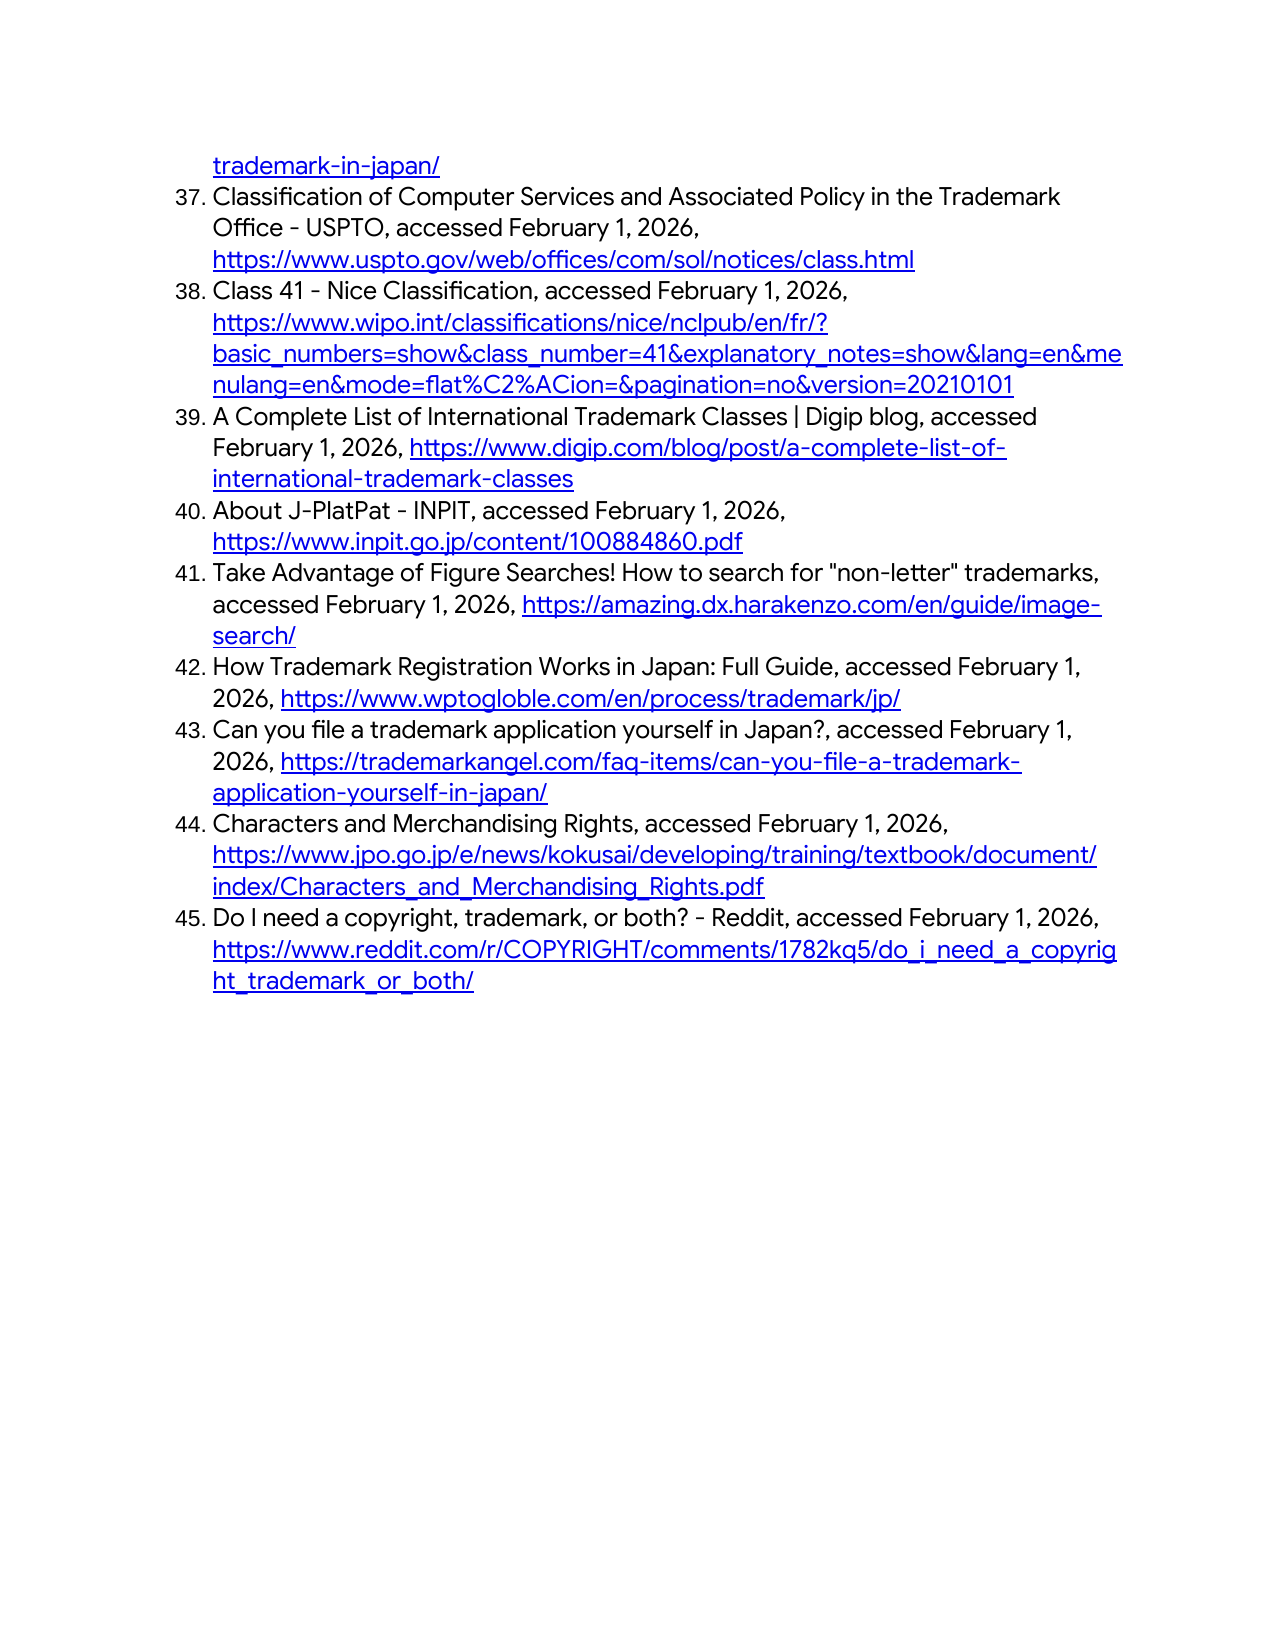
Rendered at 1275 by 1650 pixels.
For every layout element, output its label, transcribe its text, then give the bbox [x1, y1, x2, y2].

list Do I need a copyright, trademark, or both? - Reddit, accessed February 1, 2026, https://www.reddit.com/r/COPYRIGHT/comments/1782kq5/do_i_need_a_copyright_trademark_or_both/ [175, 902, 1125, 997]
list Classification of Computer Services and Associated Policy in the Trademark Office - USPTO, accessed February 1, 2026, https://www.uspto.gov/web/offices/com/sol/notices/class.html [175, 181, 1125, 275]
list Characters and Merchandising Rights, accessed February 1, 2026, https://www.jpo.go.jp/e/news/kokusai/developing/training/textbook/document/index/Characters_and_Merchandising_Rights.pdf [175, 808, 1125, 902]
list A Complete List of International Trademark Classes | Digip blog, accessed February 1, 2026, https://www.digip.com/blog/post/a-complete-list-of-international-trademark-classes [175, 401, 1125, 495]
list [175, 150, 1125, 181]
list Can you file a trademark application yourself in Japan?, accessed February 1, 2026, https://trademarkangel.com/faq-items/can-you-file-a-trademark-application-yourself-in-japan/ [175, 714, 1125, 808]
list Take Advantage of Figure Searches! How to search for "non-letter" trademarks, accessed February 1, 2026, https://amazing.dx.harakenzo.com/en/guide/image-search/ [175, 558, 1125, 652]
list About J-PlatPat - INPIT, accessed February 1, 2026, https://www.inpit.go.jp/content/100884860.pdf [175, 495, 1125, 558]
list How Trademark Registration Works in Japan: Full Guide, accessed February 1, 2026, https://www.wptogloble.com/en/process/trademark/jp/ [175, 652, 1125, 714]
list Class 41 - Nice Classification, accessed February 1, 2026, https://www.wipo.int/classifications/nice/nclpub/en/fr/?basic_numbers=show&class_number=41&explanatory_notes=show&lang=en&menulang=en&mode=flat%C2%ACion=&pagination=no&version=20210101 [175, 275, 1125, 401]
